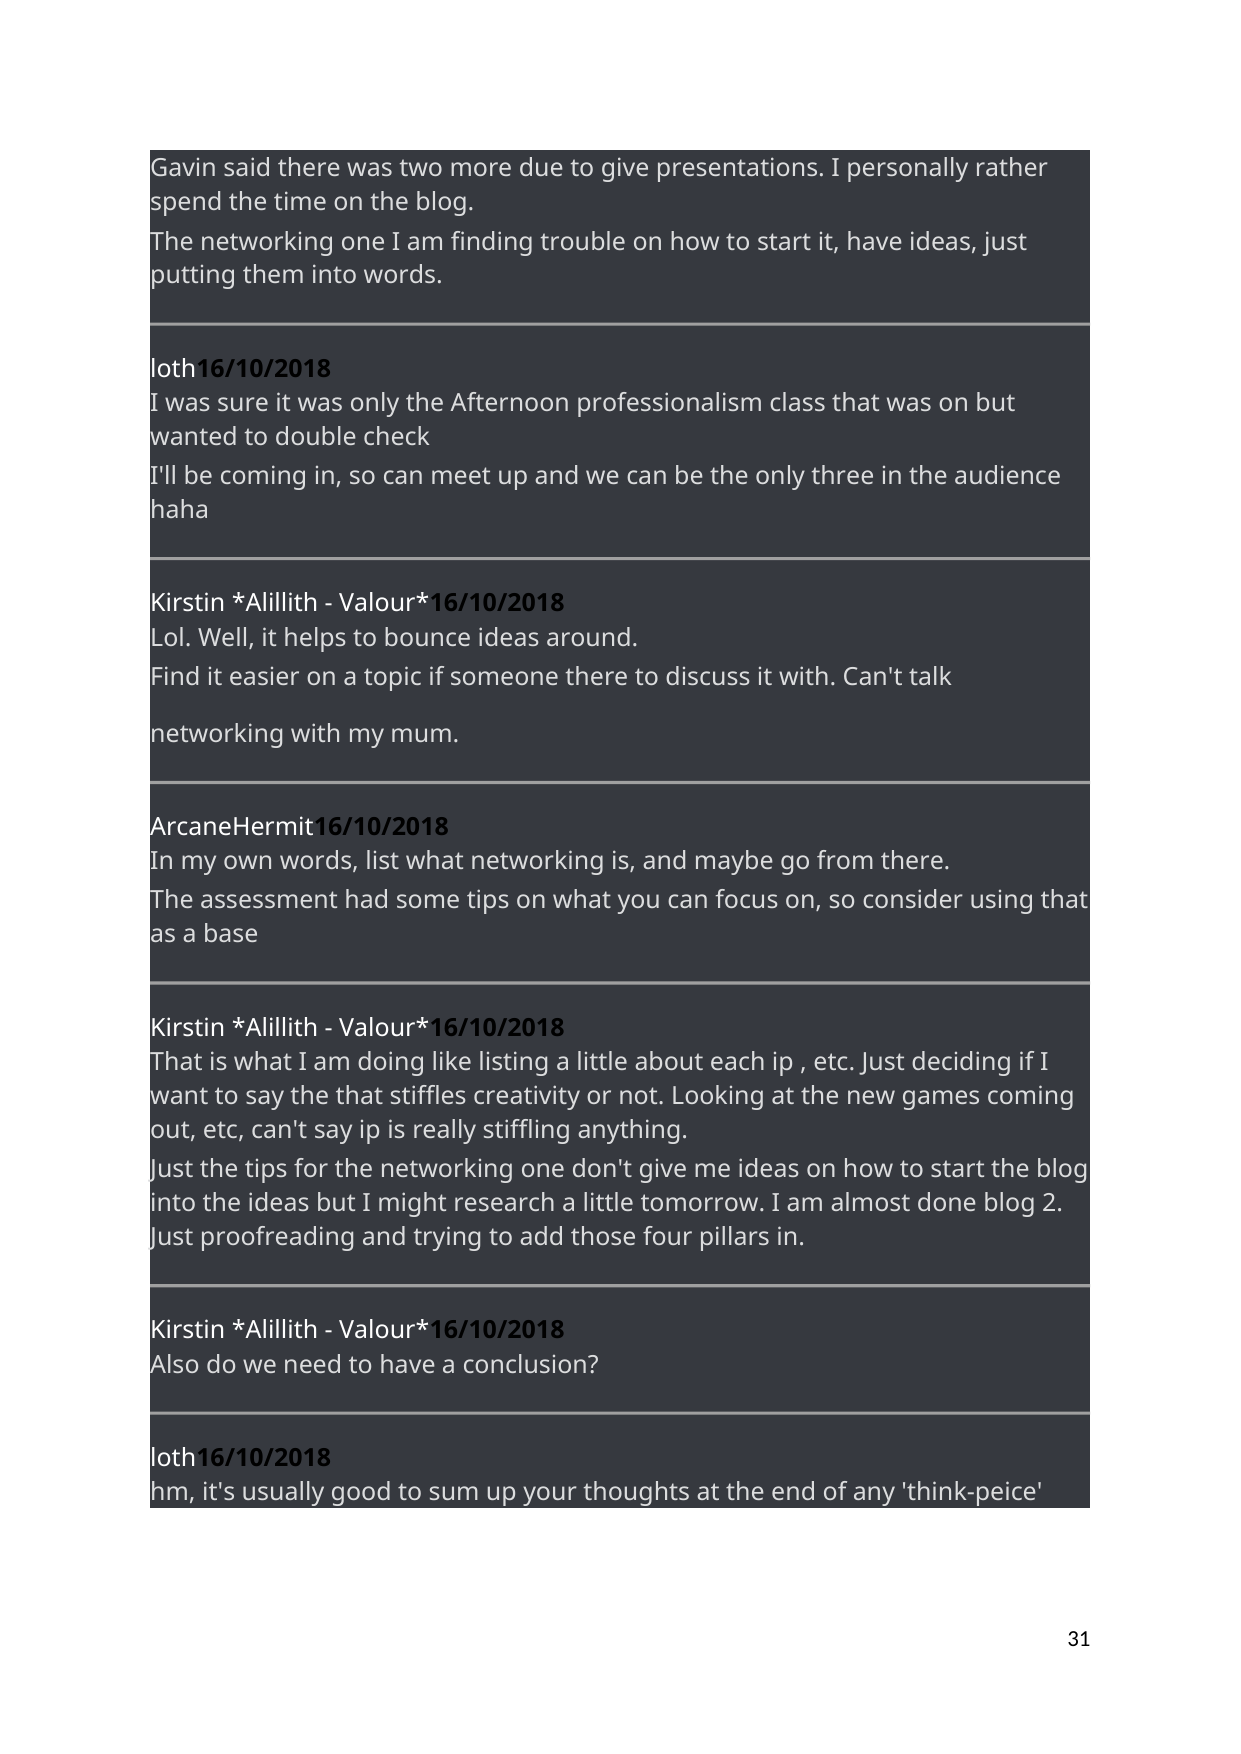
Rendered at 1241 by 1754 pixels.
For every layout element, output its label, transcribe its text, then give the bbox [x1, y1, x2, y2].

text Gavin said there was two more due to give presentations. I personally rather spend the time on the blog. [150, 150, 1090, 218]
text loth16/10/2018 [150, 1439, 1090, 1474]
text I'll be coming in, so can meet up and we can be the only three in the audience haha [150, 458, 1090, 526]
text Just the tips for the networking one don't give me ideas on how to start the blog into the ideas but I might research a little tomorrow. I am almost done blog 2. Just proofreading and trying to add those four pillars in. [150, 1151, 1090, 1253]
text ArcaneHermit16/10/2018 [150, 809, 1090, 843]
text The networking one I am finding trouble on how to start it, have ideas, just putting them into words. [150, 223, 1090, 291]
text Kirstin *Alillith - Valour*16/10/2018 [150, 585, 1090, 619]
text Kirstin *Alillith - Valour*16/10/2018 [150, 1009, 1090, 1043]
text Lol. Well, it helps to bounce ideas around. [150, 619, 1090, 653]
text Also do we need to have a conclusion? [150, 1346, 1090, 1380]
text The assessment had some tips on what you can focus on, so consider using that as a base [150, 882, 1090, 950]
text In my own words, list what networking is, and maybe go from there. [150, 843, 1090, 877]
text That is what I am doing like listing a little about each ip , etc. Just deciding if I want to say the that stiffles creativity or not. Looking at the new games coming out, etc, can't say ip is really stiffling anything. [150, 1043, 1090, 1146]
text hm, it's usually good to sum up your thoughts at the end of any 'think-peice' [150, 1474, 1090, 1508]
text I was sure it was only the Afternoon professionalism class that was on but wanted to double check [150, 384, 1090, 453]
text Find it easier on a topic if someone there to discuss it with. Can't talk networking with my mum. [150, 658, 1090, 750]
text Kirstin *Alillith - Valour*16/10/2018 [150, 1312, 1090, 1346]
text loth16/10/2018 [150, 351, 1090, 384]
